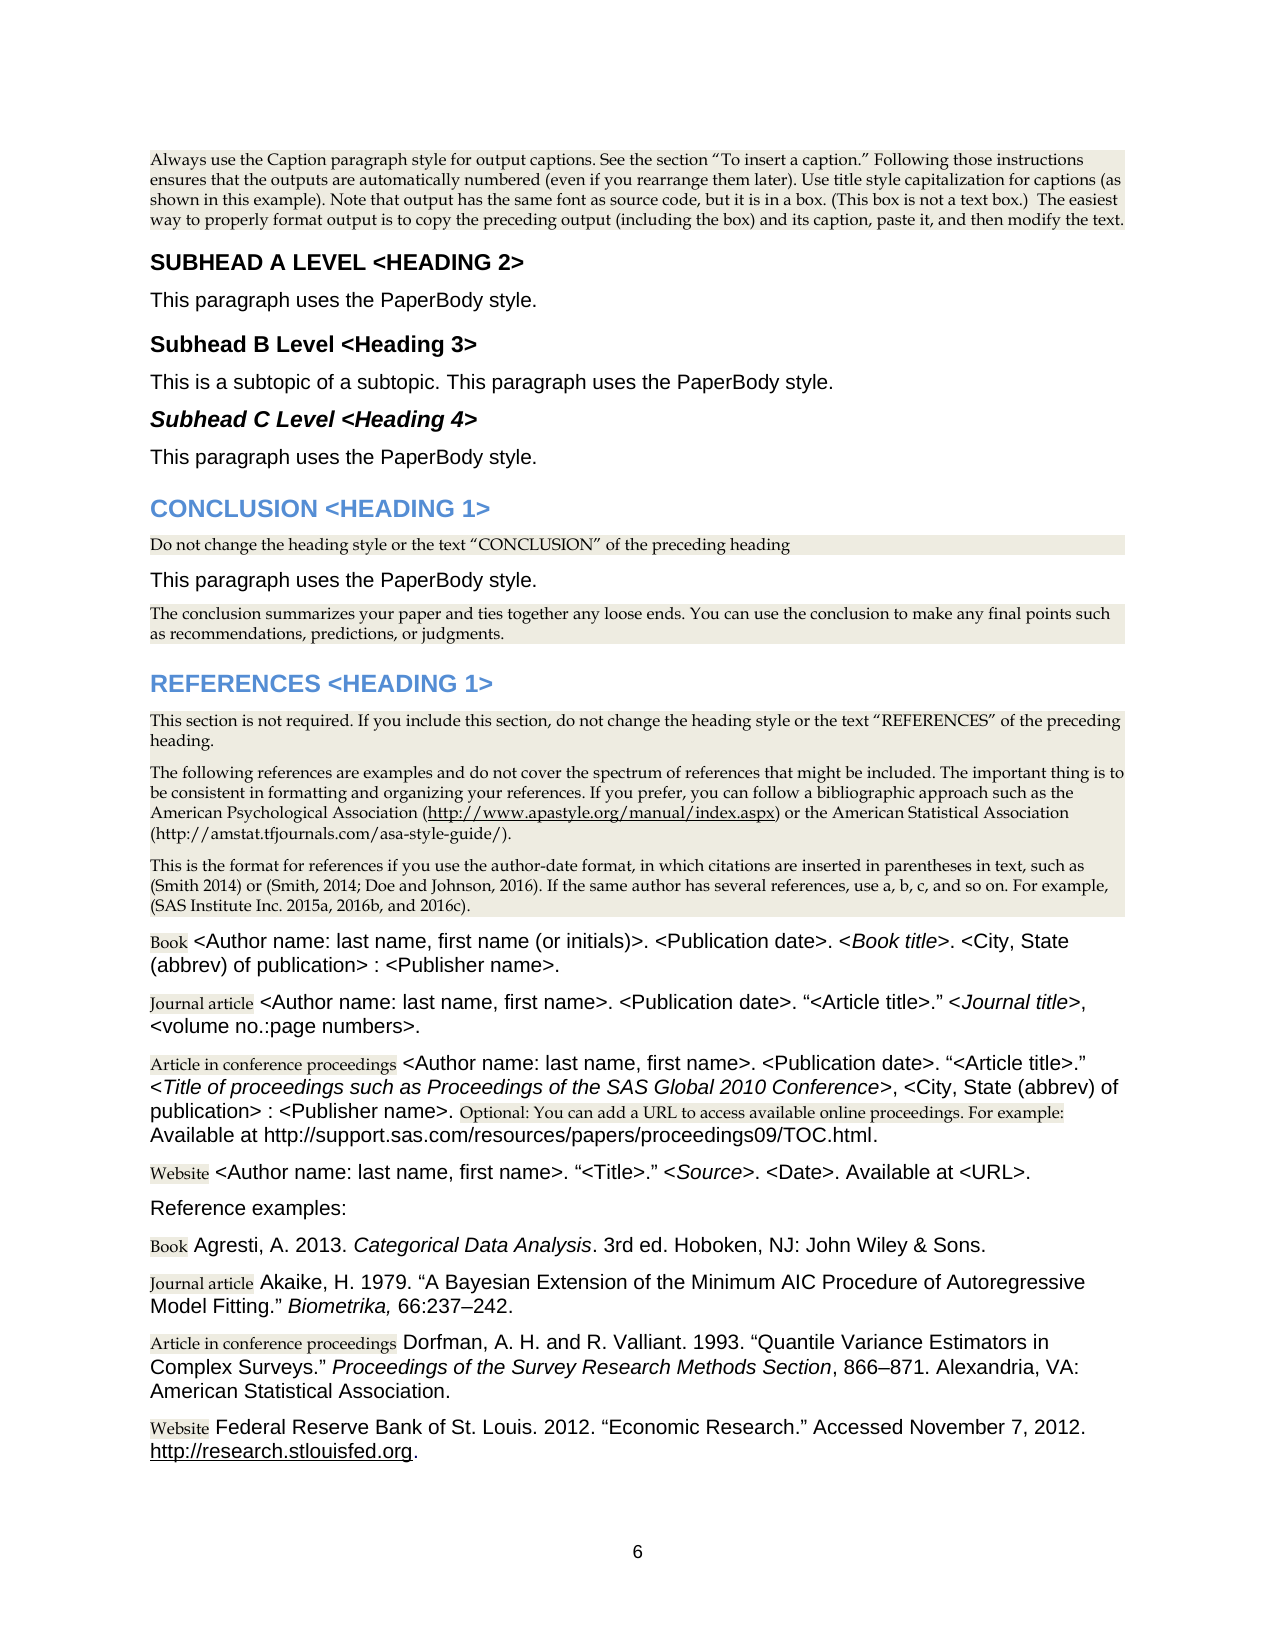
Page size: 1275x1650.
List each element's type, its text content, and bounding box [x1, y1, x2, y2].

subtitle References <heading 1> [150, 669, 1125, 698]
subtitle Subhead B Level <Heading 3> [150, 331, 1125, 357]
text Article in conference proceedings Dorfman, A. H. and R. Valliant. 1993. “Quantile Variance Estimators in Complex Surveys.” Proceedings of the Survey Research Methods Section, 866–871. Alexandria, VA: American Statistical Association. [150, 1330, 1125, 1402]
text Reference examples: [150, 1196, 1125, 1220]
text The conclusion summarizes your paper and ties together any loose ends. You can use the conclusion to make any final points such as recommendations, predictions, or judgments. [150, 604, 1125, 644]
subtitle Subhead A Level <heading 2> [150, 249, 1125, 276]
text This paragraph uses the PaperBody style. [150, 568, 1125, 592]
subtitle Subhead C Level <Heading 4> [150, 406, 1125, 432]
text Website Federal Reserve Bank of St. Louis. 2012. “Economic Research.” Accessed November 7, 2012. http://research.stlouisfed.org. [150, 1415, 1125, 1463]
text Always use the Caption paragraph style for output captions. See the section “To insert a caption.” Following those instructions ensures that the outputs are automatically numbered (even if you rearrange them later). Use title style capitalization for captions (as shown in this example). Note that output has the same font as source code, but it is in a box. (This box is not a text box.) The easiest way to properly format output is to copy the preceding output (including the box) and its caption, paste it, and then modify the text. [150, 150, 1125, 230]
text Journal article Akaike, H. 1979. “A Bayesian Extension of the Minimum AIC Procedure of Autoregressive Model Fitting.” Biometrika, 66:237–242. [150, 1269, 1125, 1318]
text This section is not required. If you include this section, do not change the heading style or the text “REFERENCES” of the preceding heading. [150, 711, 1125, 751]
subtitle Conclusion <heading 1> [150, 494, 1125, 523]
text Article in conference proceedings <Author name: last name, first name>. <Publication date>. “<Article title>.” <Title of proceedings such as Proceedings of the SAS Global 2010 Conference>, <City, State (abbrev) of publication> : <Publisher name>. Optional: You can add a URL to access available online proceedings. For example: Available at http://support.sas.com/resources/papers/proceedings09/TOC.html. [150, 1051, 1125, 1147]
text Do not change the heading style or the text “CONCLUSION” of the preceding heading [150, 535, 1125, 555]
text The following references are examples and do not cover the spectrum of references that might be included. The important thing is to be consistent in formatting and organizing your references. If you prefer, you can follow a bibliographic approach such as the American Psychological Association (http://www.apastyle.org/manual/index.aspx) or the American Statistical Association (http://amstat.tfjournals.com/asa-style-guide/). [150, 763, 1125, 844]
text This paragraph uses the PaperBody style. [150, 288, 1125, 312]
text This paragraph uses the PaperBody style. [150, 445, 1125, 469]
text This is the format for references if you use the author-date format, in which citations are inserted in parentheses in text, such as (Smith 2014) or (Smith, 2014; Doe and Johnson, 2016). If the same author has several references, use a, b, c, and so on. For example, (SAS Institute Inc. 2015a, 2016b, and 2016c). [150, 856, 1125, 917]
text Journal article <Author name: last name, first name>. <Publication date>. “<Article title>.” <Journal title>, <volume no.:page numbers>. [150, 990, 1125, 1038]
text Book Agresti, A. 2013. Categorical Data Analysis. 3rd ed. Hoboken, NJ: John Wiley & Sons. [150, 1233, 1125, 1257]
text Book <Author name: last name, first name (or initials)>. <Publication date>. <Book title>. <City, State (abbrev) of publication> : <Publisher name>. [150, 929, 1125, 977]
text This is a subtopic of a subtopic. This paragraph uses the PaperBody style. [150, 369, 1125, 393]
text Website <Author name: last name, first name>. “<Title>.” <Source>. <Date>. Available at <URL>. [150, 1159, 1125, 1184]
